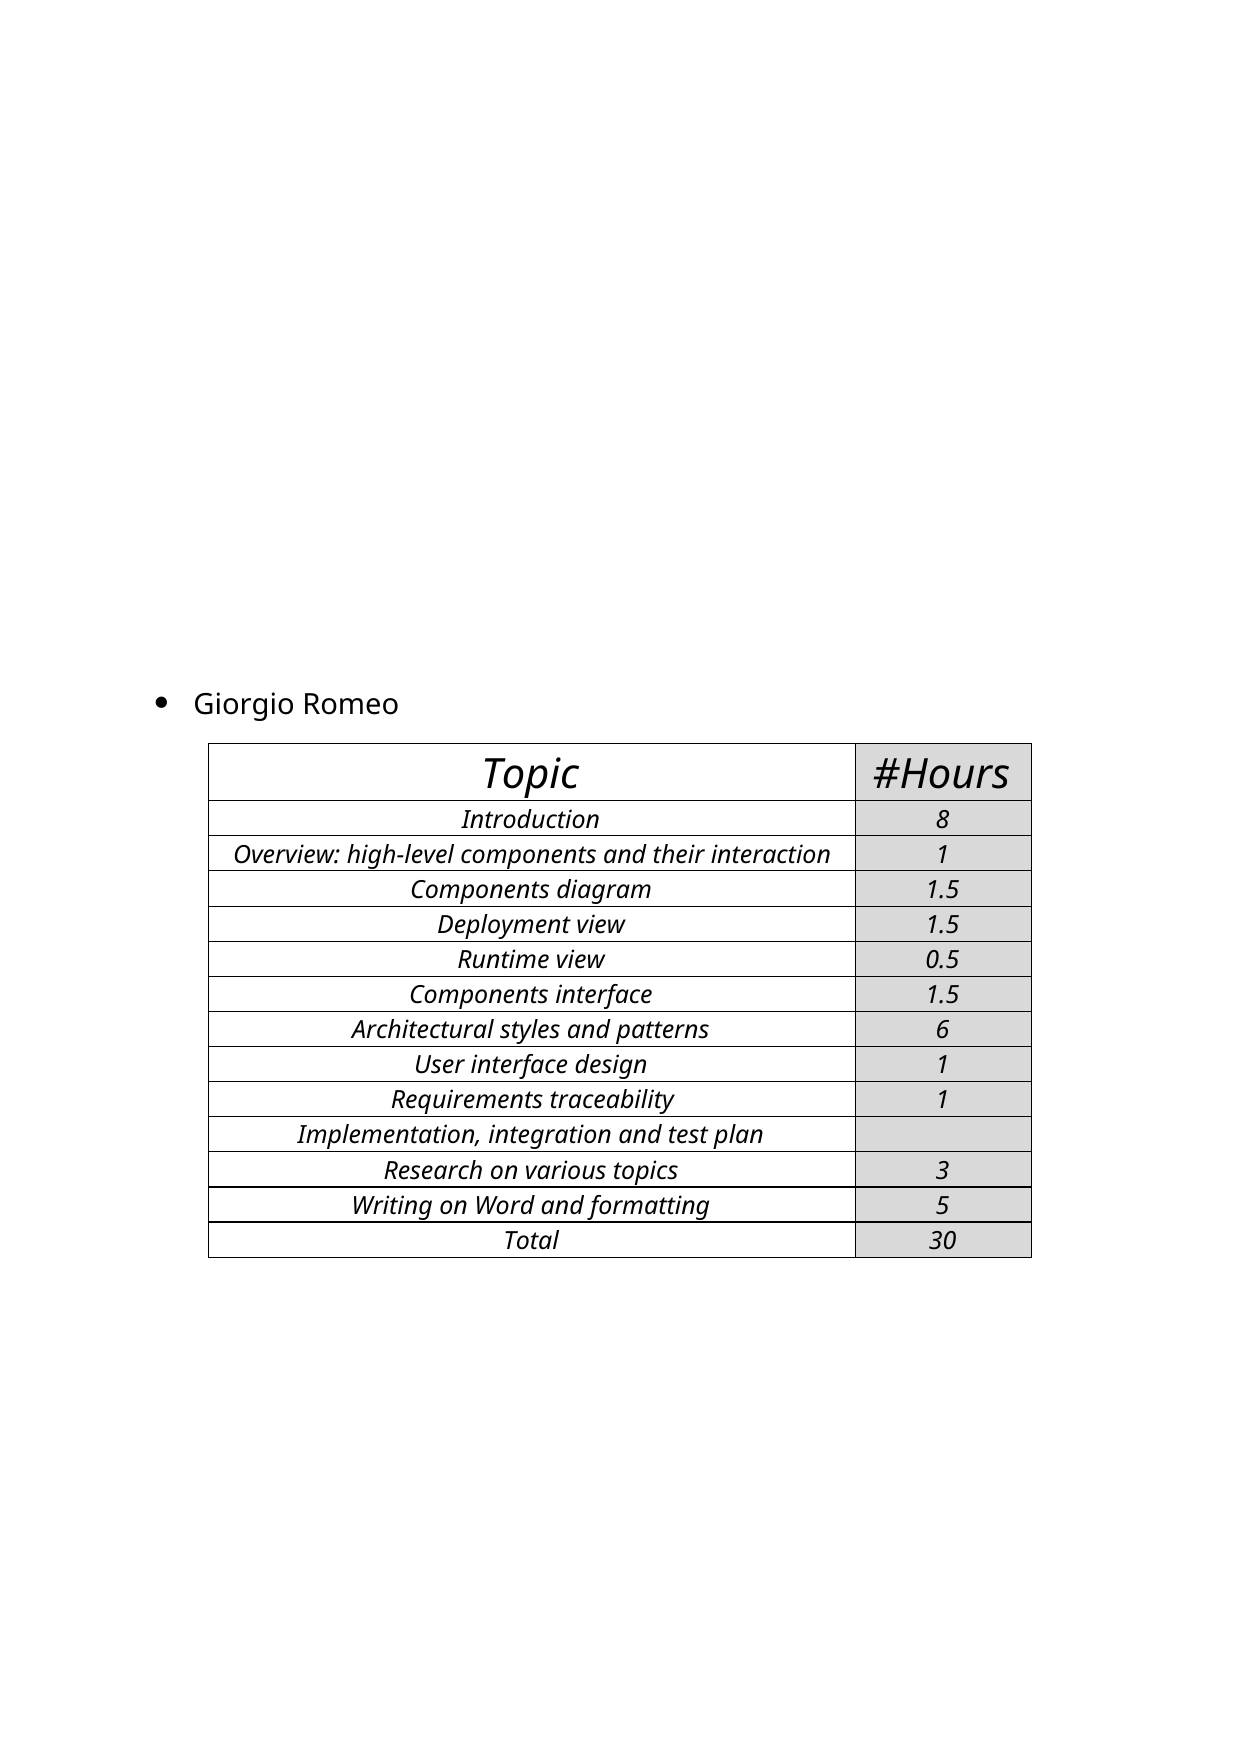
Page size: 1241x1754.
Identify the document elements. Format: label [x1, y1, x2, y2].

table_cell [209, 977, 855, 1011]
table_cell [856, 836, 1031, 870]
table_cell [209, 1188, 855, 1221]
table_cell [209, 1117, 855, 1151]
table_cell [856, 1082, 1031, 1116]
table_cell [856, 801, 1031, 835]
table_cell [209, 942, 855, 976]
table_cell [209, 1012, 855, 1046]
table_cell [209, 907, 855, 941]
table_cell [856, 1047, 1031, 1081]
table_cell [209, 1152, 855, 1186]
table_cell [209, 836, 855, 870]
table_cell [856, 1152, 1031, 1186]
table_cell [209, 1047, 855, 1081]
table_header [856, 744, 1031, 800]
table_cell [209, 1223, 855, 1257]
table_header [209, 744, 855, 800]
table_cell [209, 1082, 855, 1116]
table_cell [856, 871, 1031, 906]
table_cell [209, 801, 855, 835]
table_cell [856, 1117, 1031, 1151]
table_cell [856, 1223, 1031, 1257]
table_cell [209, 871, 855, 906]
table_cell [856, 907, 1031, 941]
table_cell [856, 942, 1031, 976]
table_cell [856, 977, 1031, 1011]
table_cell [856, 1012, 1031, 1046]
table_cell [856, 1188, 1031, 1221]
